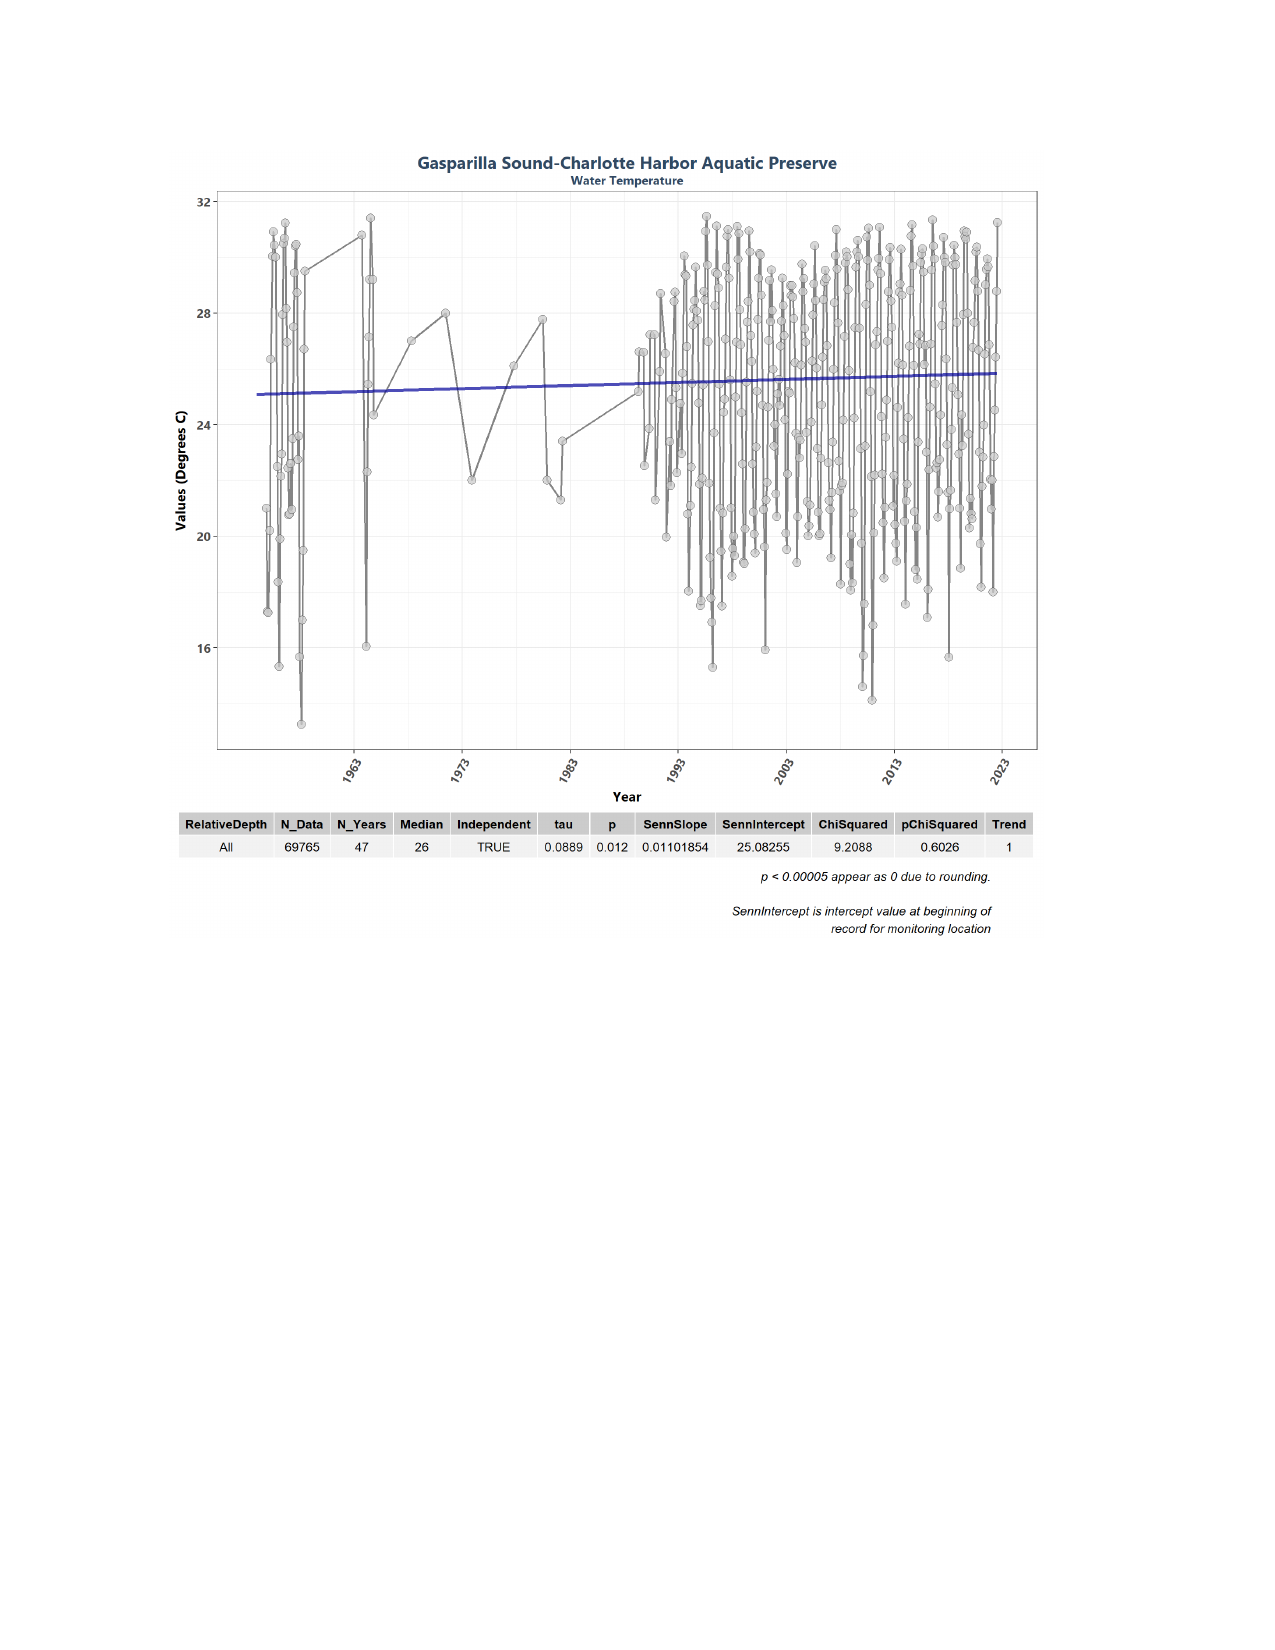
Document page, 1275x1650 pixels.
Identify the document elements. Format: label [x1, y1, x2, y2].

picture [168, 150, 1044, 938]
